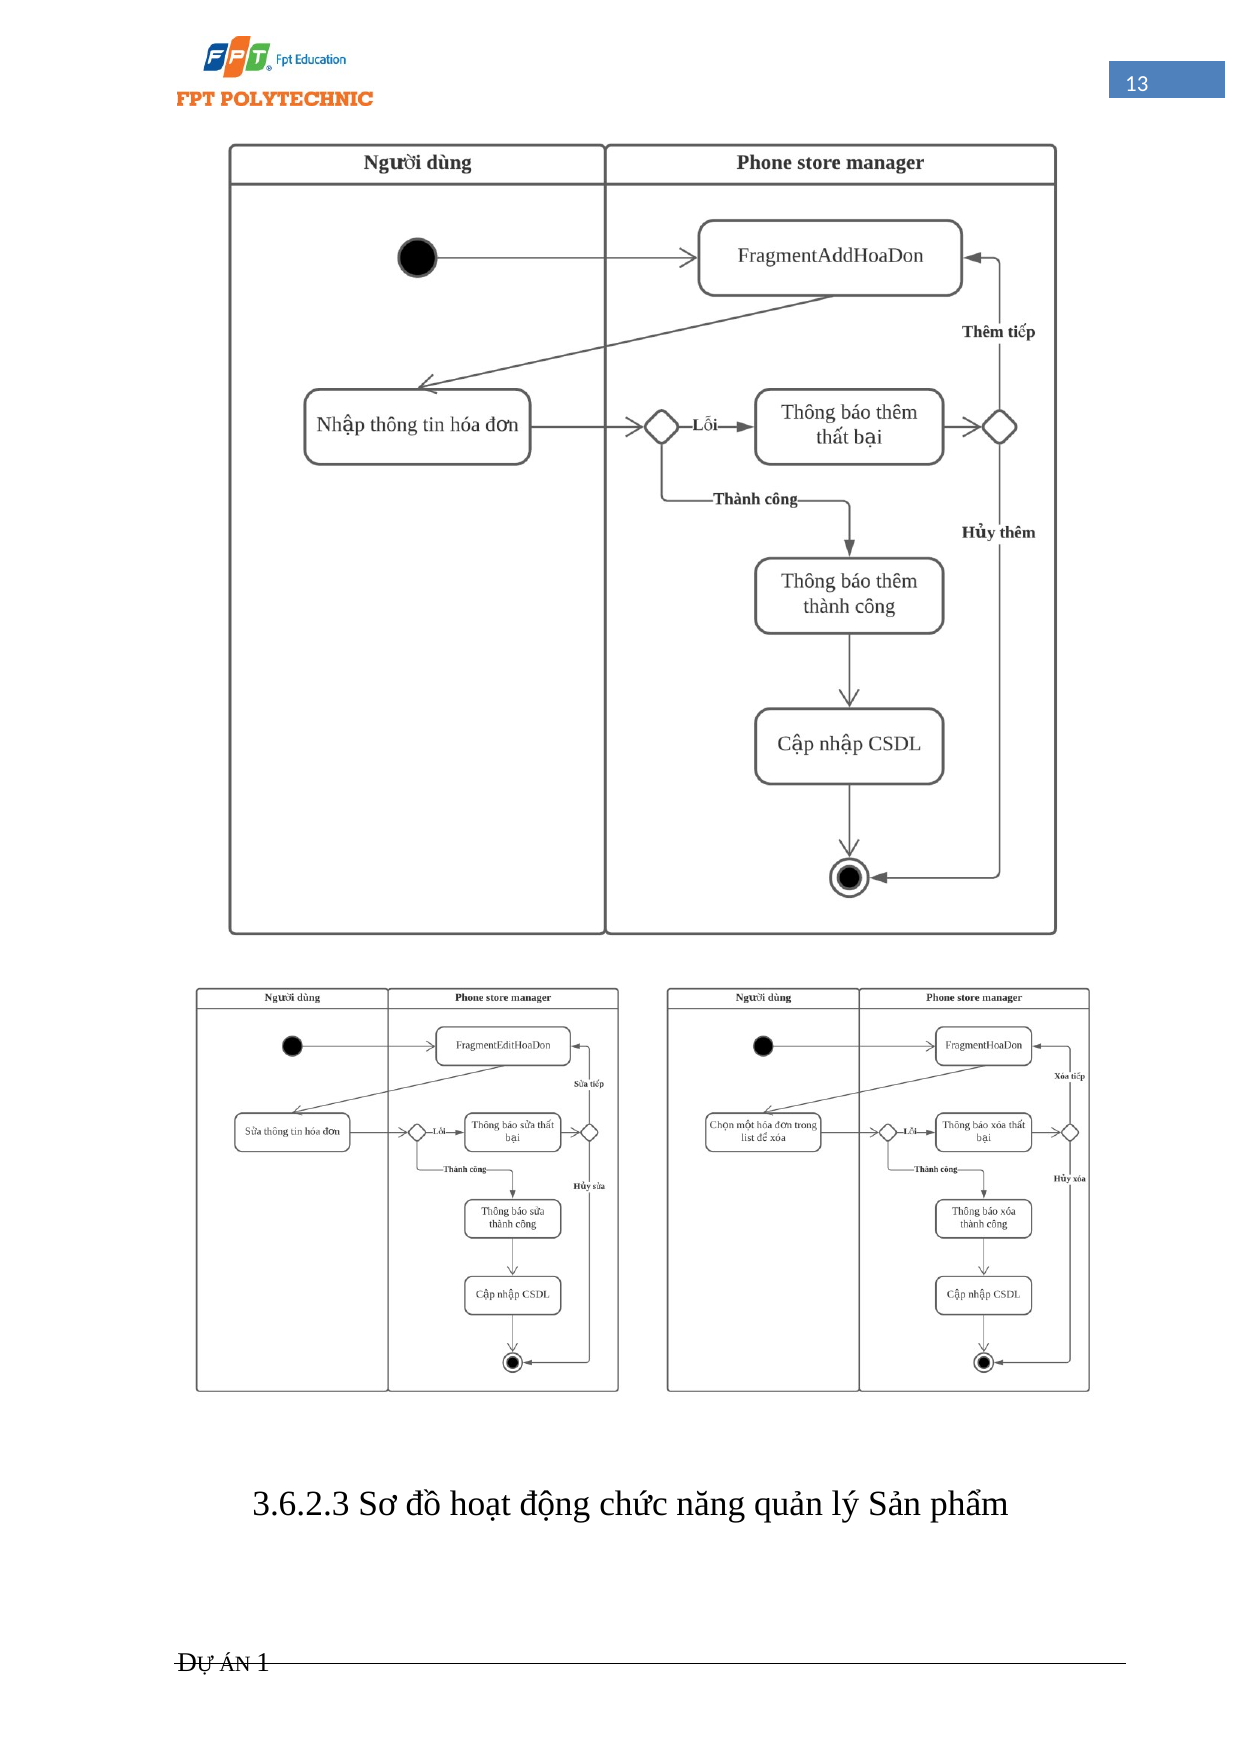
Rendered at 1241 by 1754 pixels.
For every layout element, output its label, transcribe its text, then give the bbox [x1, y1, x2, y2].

text 3.6.2.3 Sơ đồ hoạt động chức năng quản lý Sản phẩm [252, 1482, 1123, 1523]
picture [177, 107, 1108, 1410]
picture [177, 36, 375, 106]
